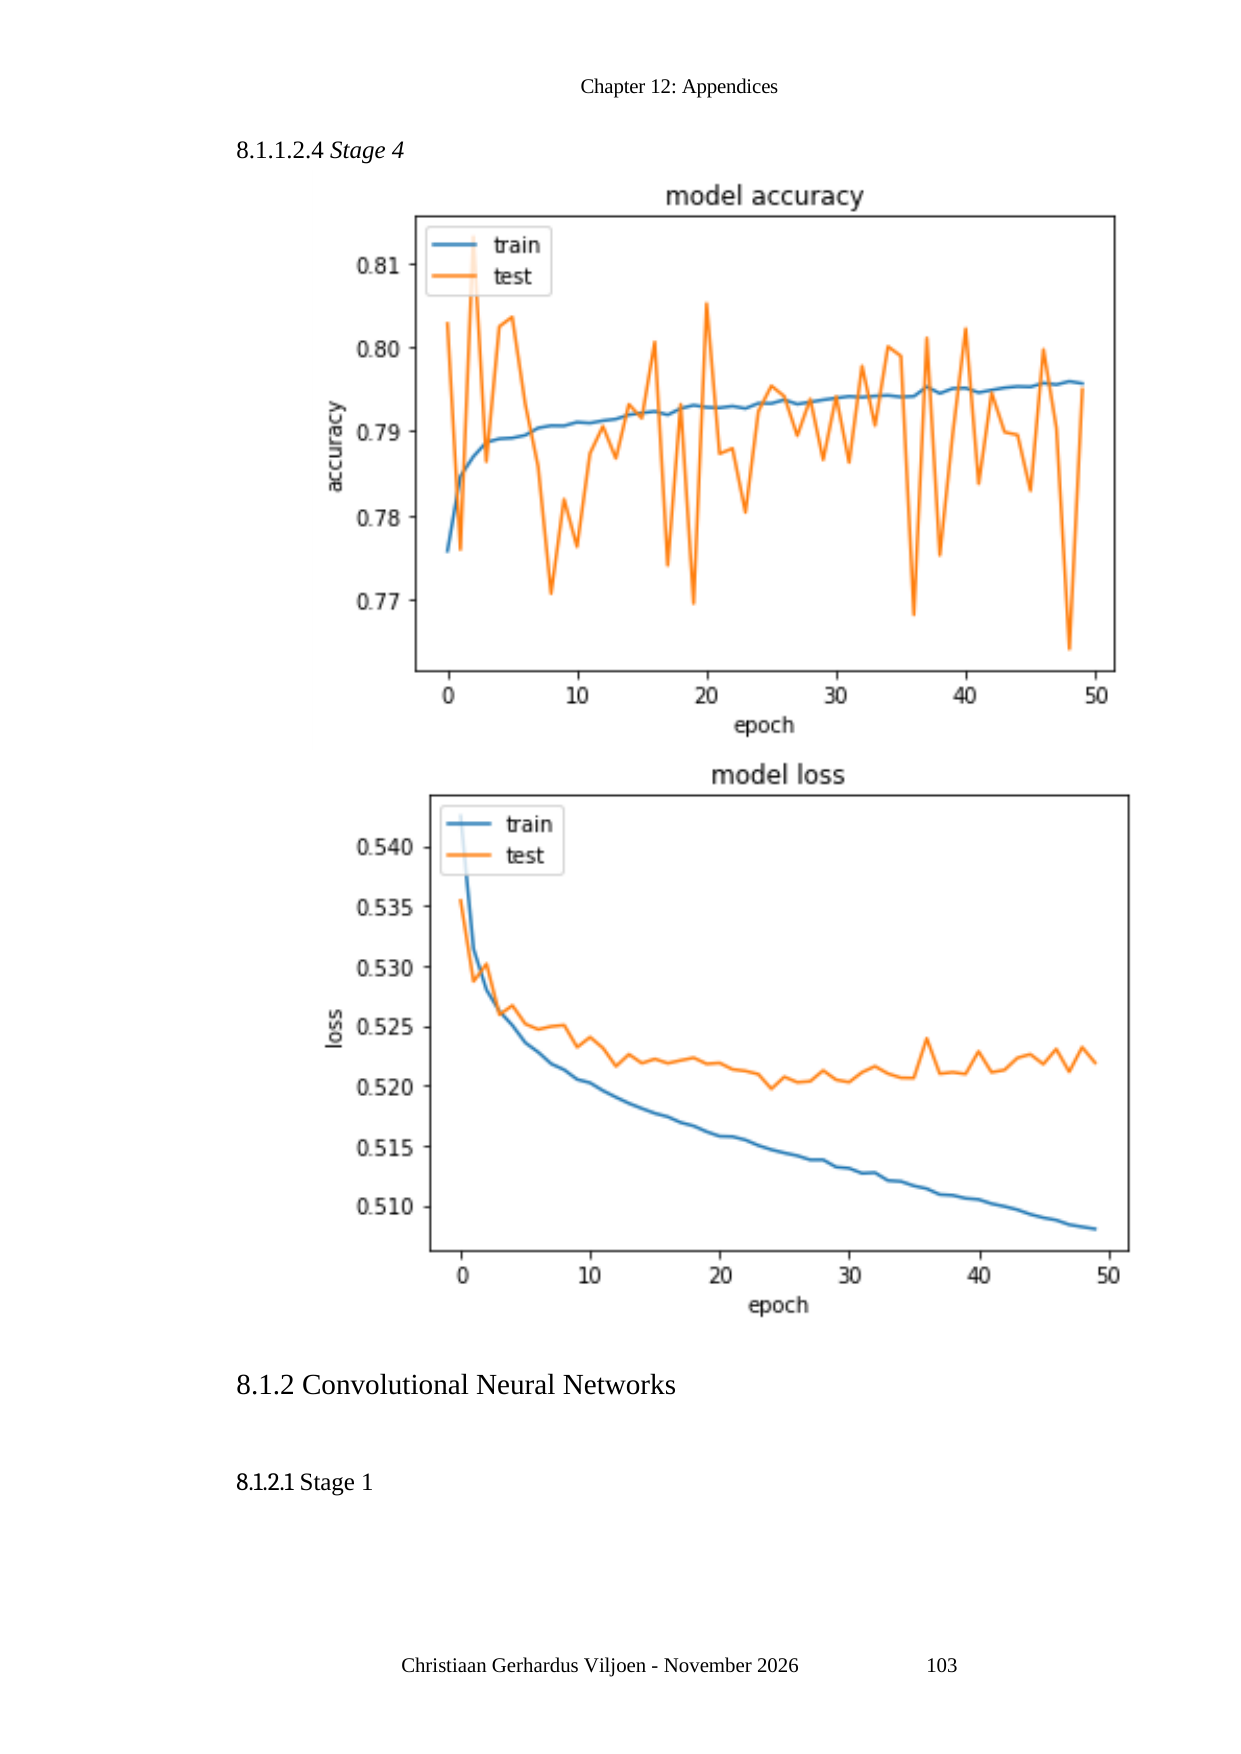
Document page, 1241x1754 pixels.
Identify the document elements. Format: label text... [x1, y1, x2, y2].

subtitle Stage 1 [236, 1467, 1122, 1496]
picture [311, 170, 1149, 1330]
subtitle Convolutional Neural Networks [236, 1367, 1122, 1401]
subtitle Stage 4 [236, 135, 1122, 164]
